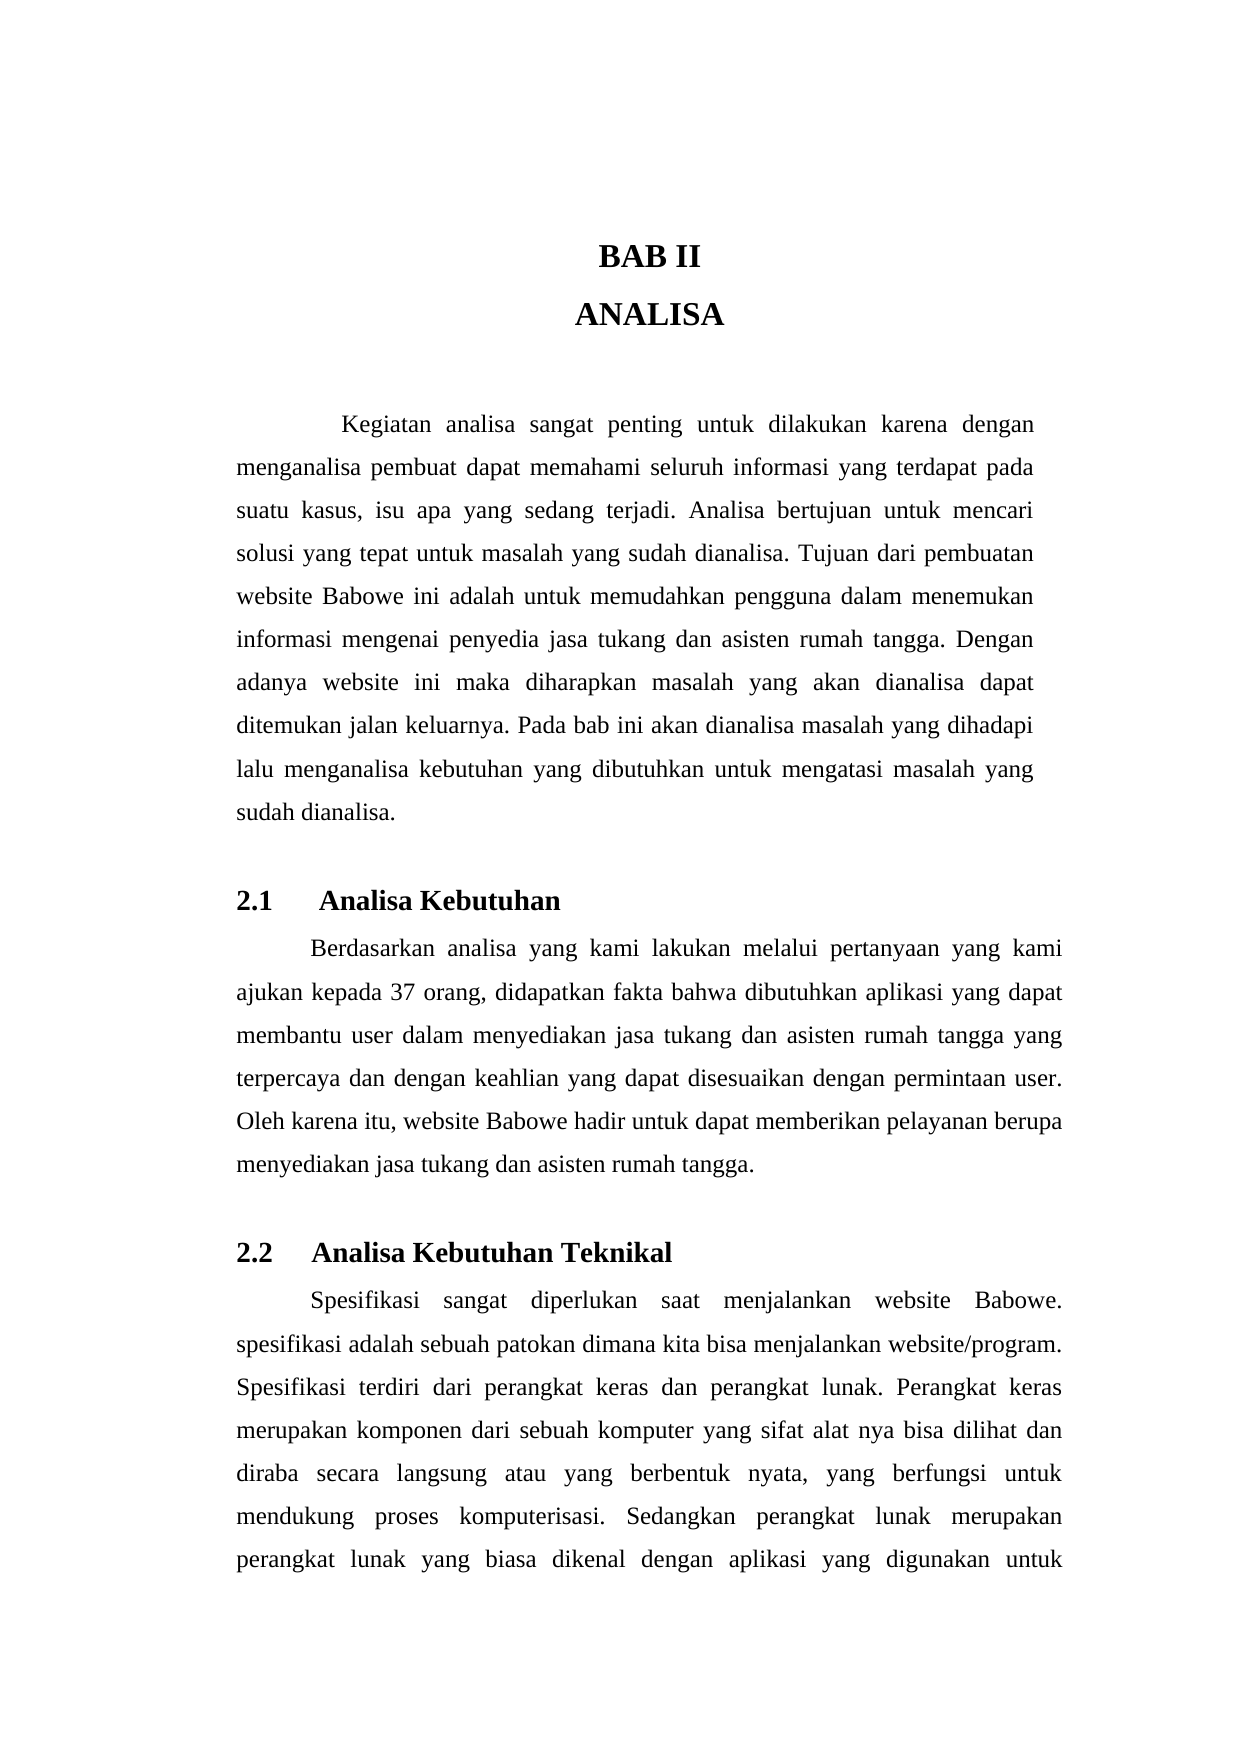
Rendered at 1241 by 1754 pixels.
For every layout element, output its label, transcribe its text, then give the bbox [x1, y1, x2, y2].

subtitle Analisa Kebutuhan [236, 883, 1063, 917]
subtitle BAB II ANALISA [236, 236, 1063, 389]
text Kegiatan analisa sangat penting untuk dilakukan karena dengan menganalisa pembuat dapat memahami seluruh informasi yang terdapat pada suatu kasus, isu apa yang sedang terjadi. Analisa bertujuan untuk mencari solusi yang tepat untuk masalah yang sudah dianalisa. Tujuan dari pembuatan website Babowe ini adalah untuk memudahkan pengguna dalam menemukan informasi mengenai penyedia jasa tukang dan asisten rumah tangga. Dengan adanya website ini maka diharapkan masalah yang akan dianalisa dapat ditemukan jalan keluarnya. Pada bab ini akan dianalisa masalah yang dihadapi lalu menganalisa kebutuhan yang dibutuhkan untuk mengatasi masalah yang sudah dianalisa. [236, 409, 1034, 826]
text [236, 1286, 1063, 1573]
text Berdasarkan analisa yang kami lakukan melalui pertanyaan yang kami ajukan kepada 37 orang, didapatkan fakta bahwa dibutuhkan aplikasi yang dapat membantu user dalam menyediakan jasa tukang dan asisten rumah tangga yang terpercaya dan dengan keahlian yang dapat disesuaikan dengan permintaan user. Oleh karena itu, website Babowe hadir untuk dapat memberikan pelayanan berupa menyediakan jasa tukang dan asisten rumah tangga. [236, 933, 1063, 1178]
subtitle Analisa Kebutuhan Teknikal [236, 1235, 1063, 1269]
